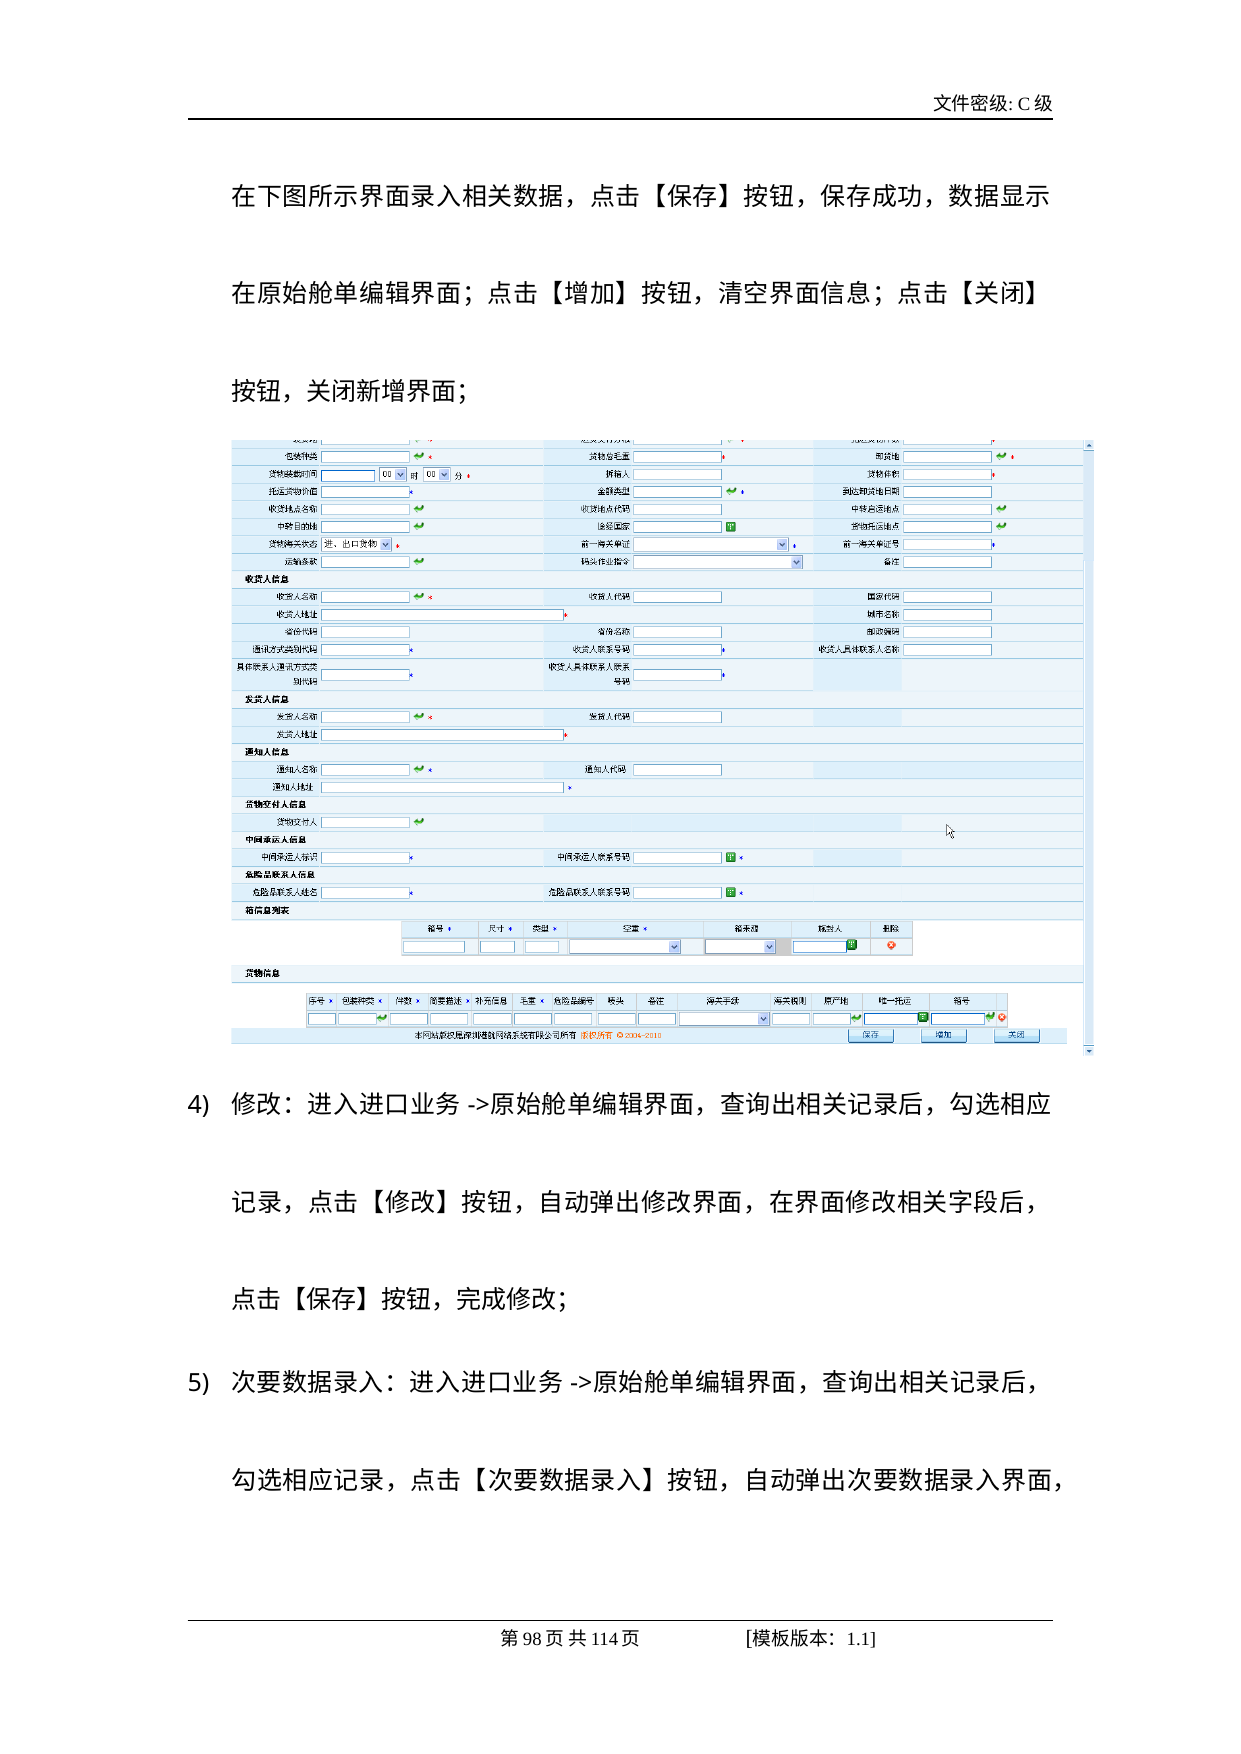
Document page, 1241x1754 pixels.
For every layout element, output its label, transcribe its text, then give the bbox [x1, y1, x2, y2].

picture [231, 440, 1094, 1056]
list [187, 162, 1053, 422]
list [187, 1348, 1053, 1511]
list 修改：进入进口业务 ->原始舱单编辑界面，查询出相关记录后，勾选相应记录，点击【修改】按钮，自动弹出修改界面，在界面修改相关字段后，点击【保存】按钮，完成修改； [187, 1070, 1053, 1330]
